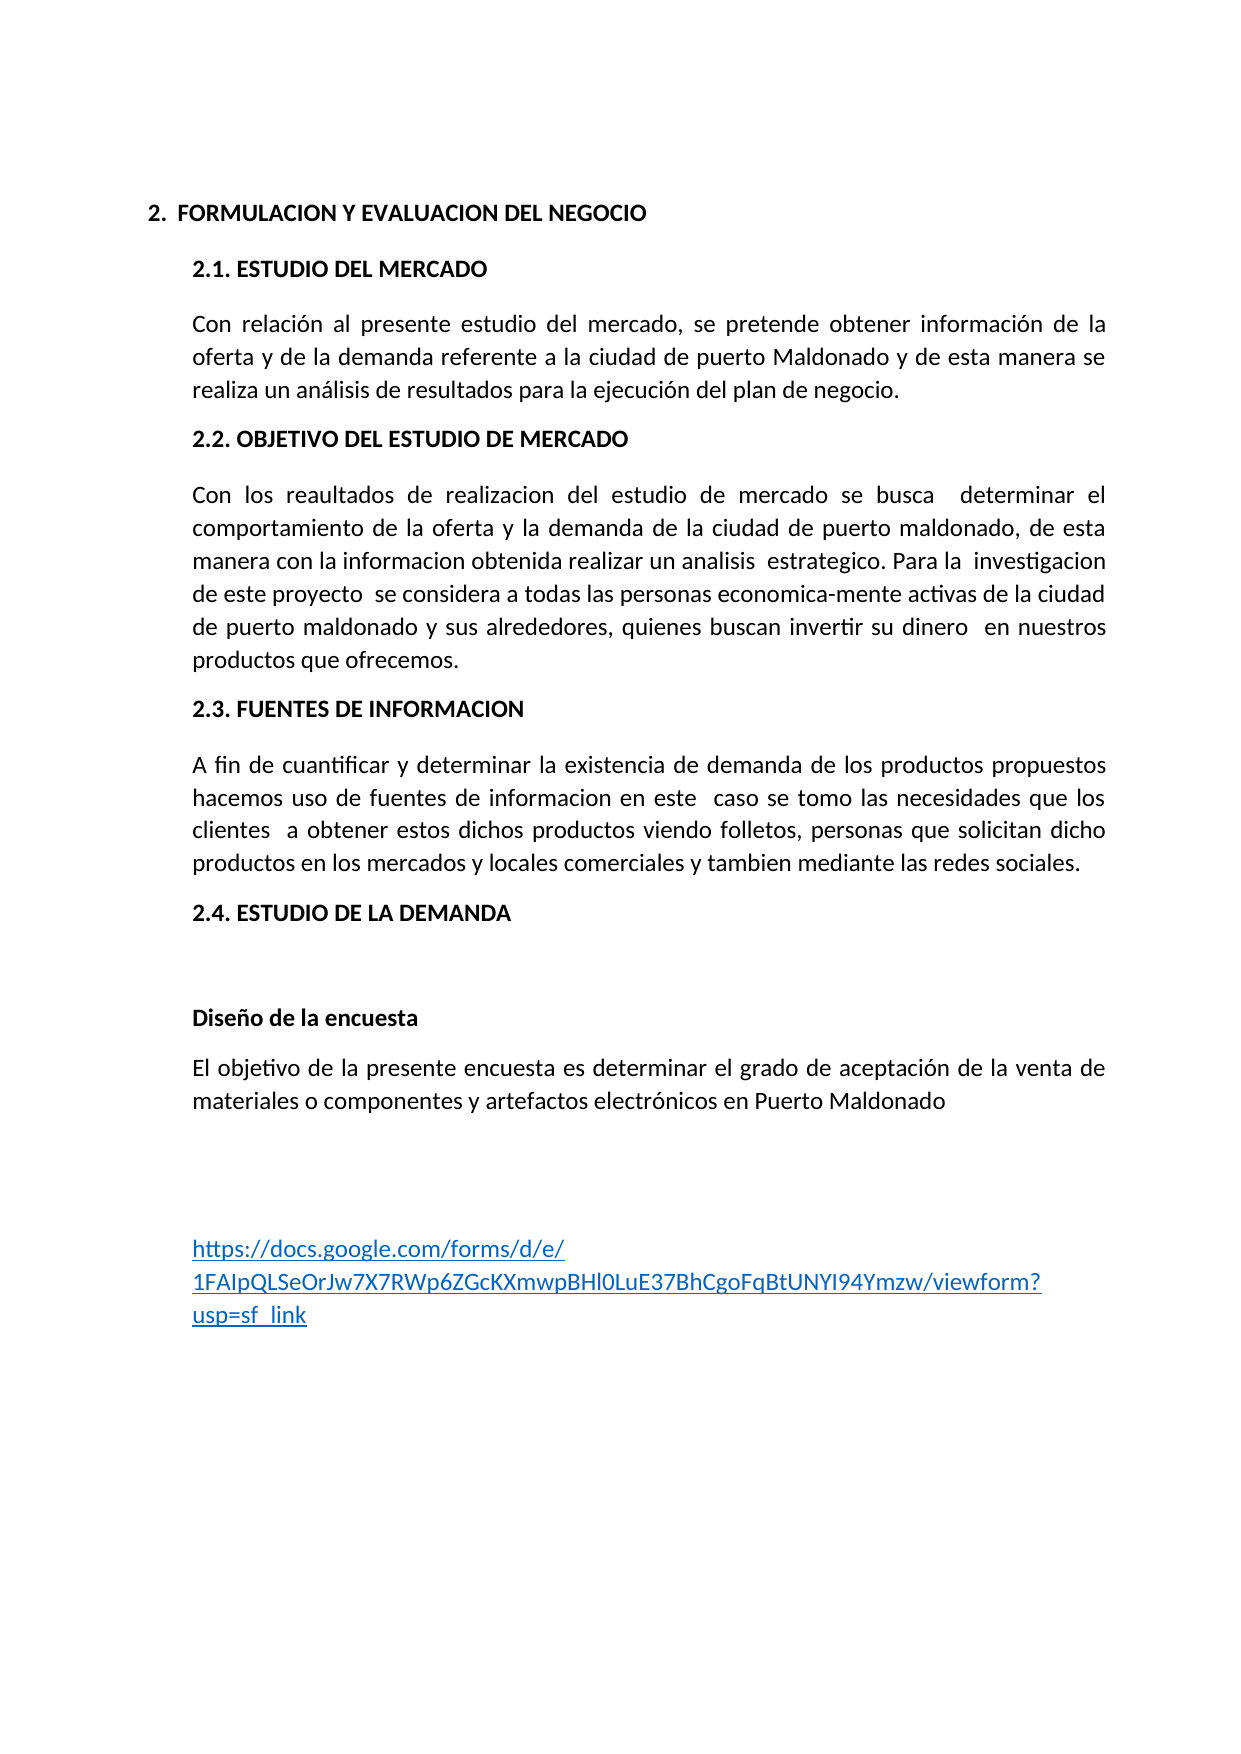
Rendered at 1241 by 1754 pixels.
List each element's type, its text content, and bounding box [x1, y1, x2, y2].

subtitle FUENTES DE INFORMACION [192, 693, 1107, 724]
subtitle FORMULACION Y EVALUACION DEL NEGOCIO [148, 197, 1107, 228]
text Diseño de la encuesta [192, 1002, 1107, 1033]
text Con relación al presente estudio del mercado, se pretende obtener información de la oferta y de la demanda referente a la ciudad de puerto Maldonado y de esta manera se realiza un análisis de resultados para la ejecución del plan de negocio. [192, 308, 1107, 404]
subtitle OBJETIVO DEL ESTUDIO DE MERCADO [192, 424, 1107, 454]
text A fin de cuantificar y determinar la existencia de demanda de los productos propuestos hacemos uso de fuentes de informacion en este caso se tomo las necesidades que los clientes a obtener estos dichos productos viendo folletos, personas que solicitan dicho productos en los mercados y locales comerciales y tambien mediante las redes sociales. [192, 749, 1107, 878]
text https://docs.google.com/forms/d/e/1FAIpQLSeOrJw7X7RWp6ZGcKXmwpBHl0LuE37BhCgoFqBtUNYI94Ymzw/viewform?usp=sf_link [192, 1233, 1107, 1330]
subtitle ESTUDIO DEL MERCADO [192, 253, 1107, 283]
subtitle ESTUDIO DE LA DEMANDA [192, 897, 1107, 928]
text El objetivo de la presente encuesta es determinar el grado de aceptación de la venta de materiales o componentes y artefactos electrónicos en Puerto Maldonado [192, 1052, 1107, 1115]
text Con los reaultados de realizacion del estudio de mercado se busca determinar el comportamiento de la oferta y la demanda de la ciudad de puerto maldonado, de esta manera con la informacion obtenida realizar un analisis estrategico. Para la investigacion de este proyecto se considera a todas las personas economica-mente activas de la ciudad de puerto maldonado y sus alrededores, quienes buscan invertir su dinero en nuestros productos que ofrecemos. [192, 479, 1107, 674]
